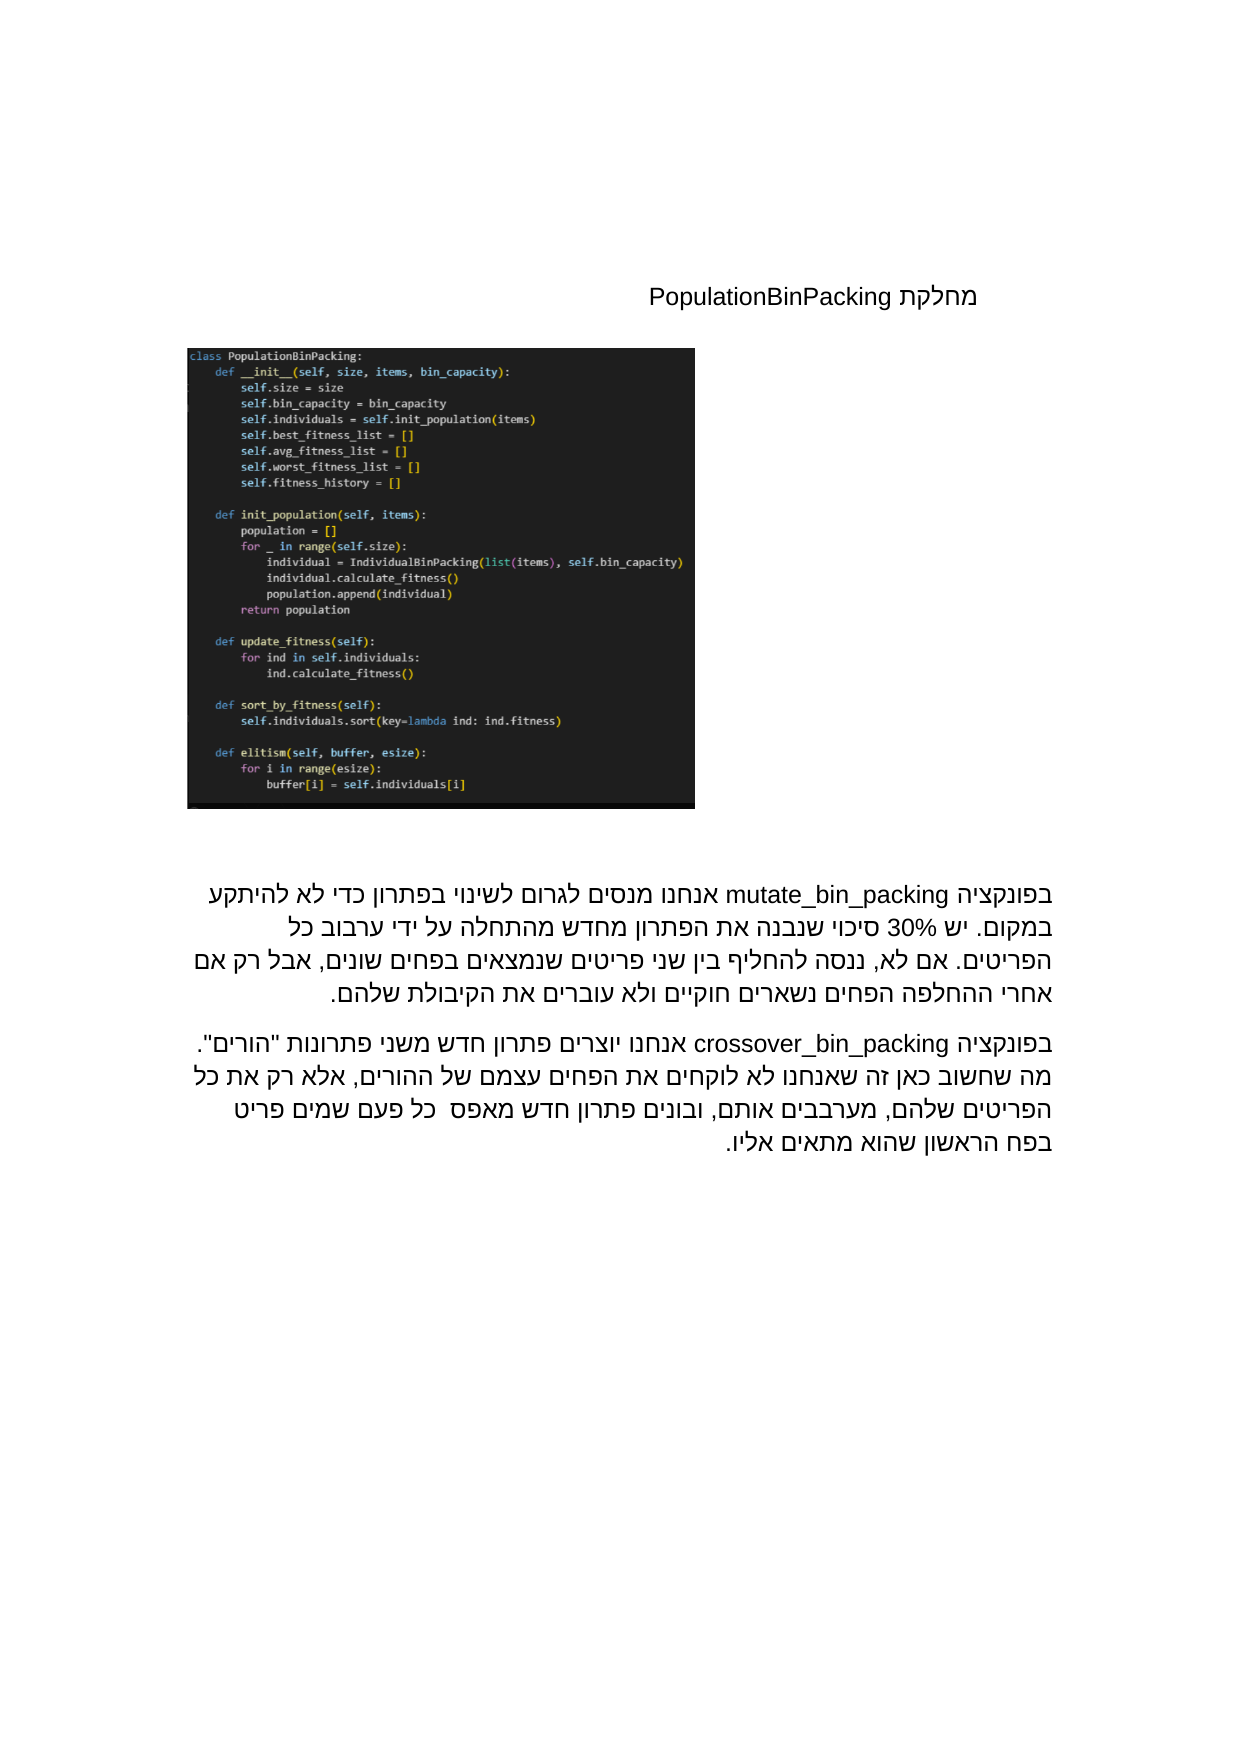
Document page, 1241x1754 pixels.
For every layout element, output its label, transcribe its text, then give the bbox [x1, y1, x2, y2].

text בפונקציה mutate_bin_packing אנחנו מנסים לגרום לשינוי בפתרון כדי לא להיתקע במקום. יש 30% סיכוי שנבנה את הפתרון מחדש מהתחלה על ידי ערבוב כל הפריטים. אם לא, ננסה להחליף בין שני פריטים שנמצאים בפחים שונים, אבל רק אם אחרי ההחלפה הפחים נשארים חוקיים ולא עוברים את הקיבולת שלהם. [187, 880, 1053, 1008]
text בפונקציה crossover_bin_packing אנחנו יוצרים פתרון חדש משני פתרונות "הורים". מה שחשוב כאן זה שאנחנו לא לוקחים את הפחים עצמם של ההורים, אלא רק את כל הפריטים שלהם, מערבבים אותם, ובונים פתרון חדש מאפס כל פעם שמים פריט בפח הראשון שהוא מתאים אליו. [187, 1028, 1053, 1156]
list מחלקת PopulationBinPacking [187, 282, 978, 311]
picture [187, 348, 695, 809]
